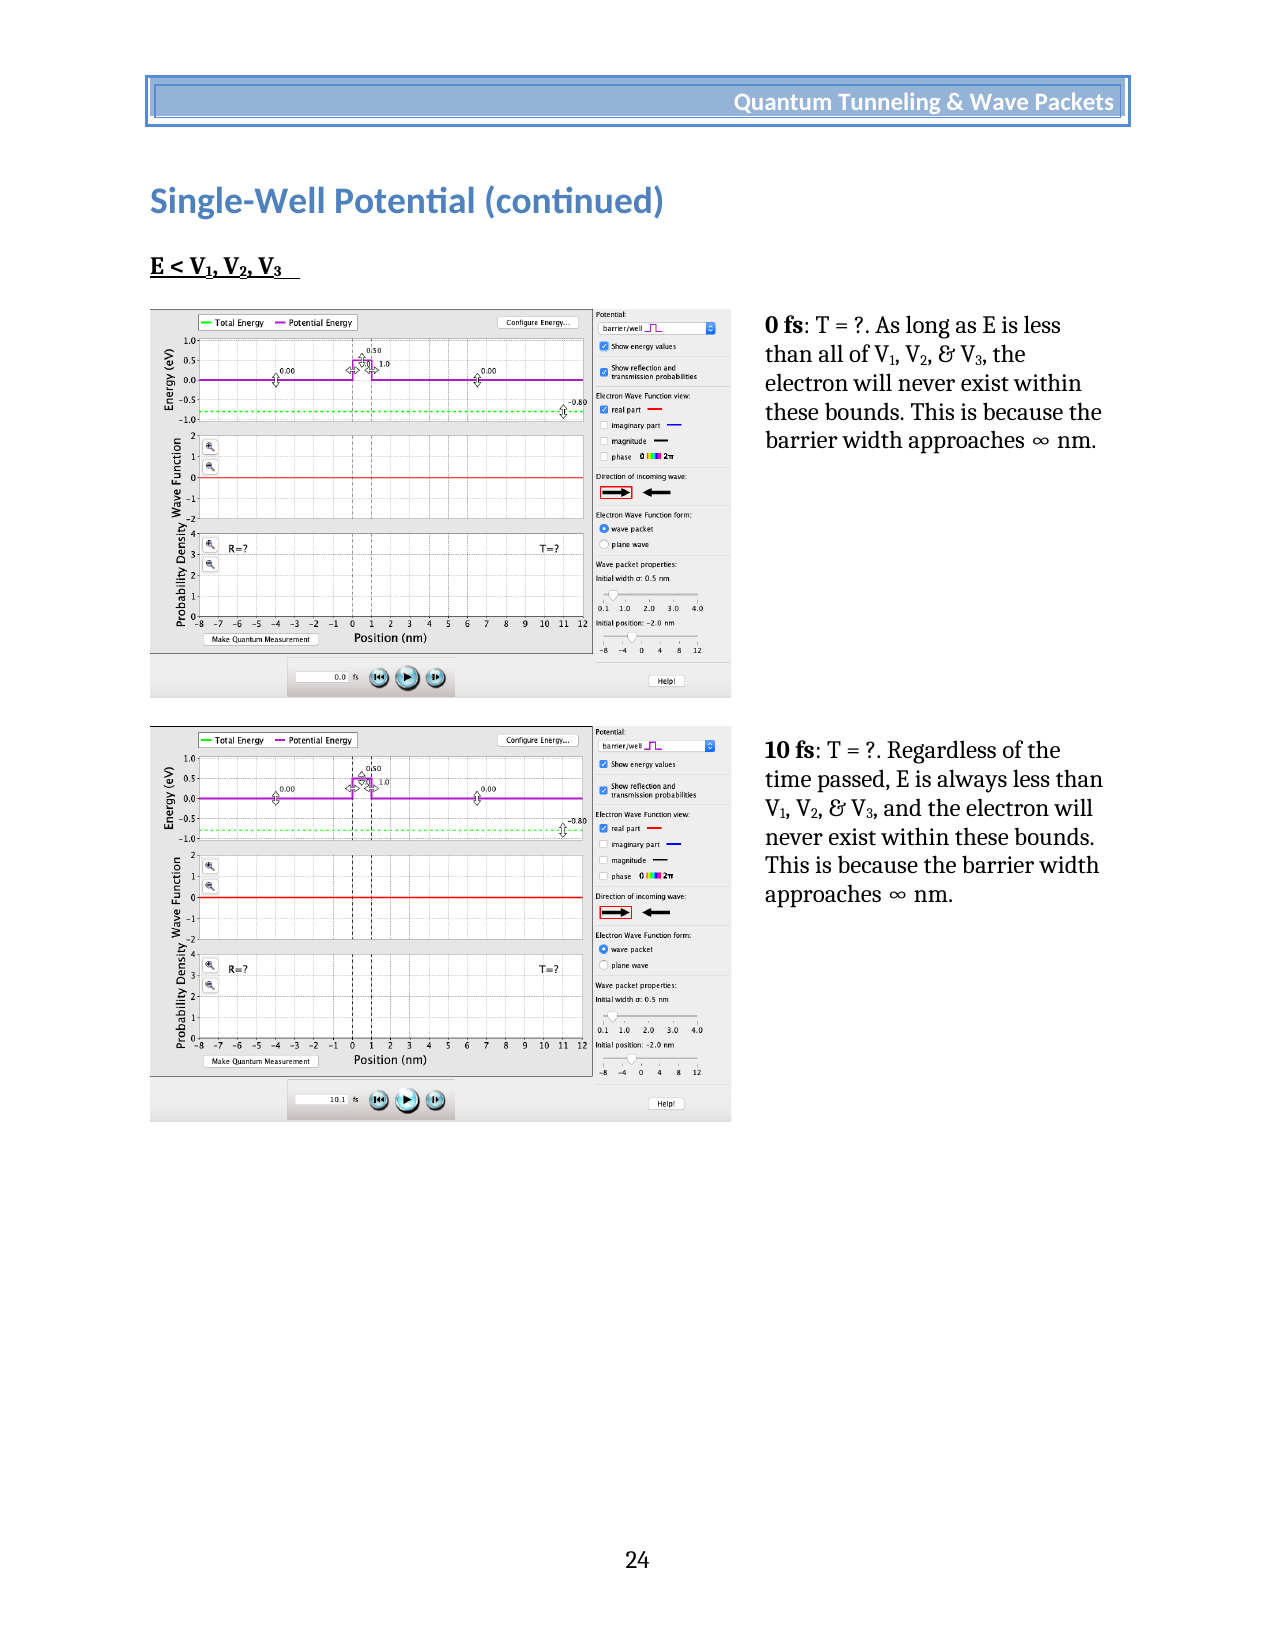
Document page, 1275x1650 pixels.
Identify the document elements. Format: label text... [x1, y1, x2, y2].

picture [150, 309, 732, 698]
text E < V1, V2, V3 [150, 252, 1125, 280]
subtitle Single-Well Potential (continued) [150, 177, 1125, 223]
picture [150, 726, 732, 1122]
